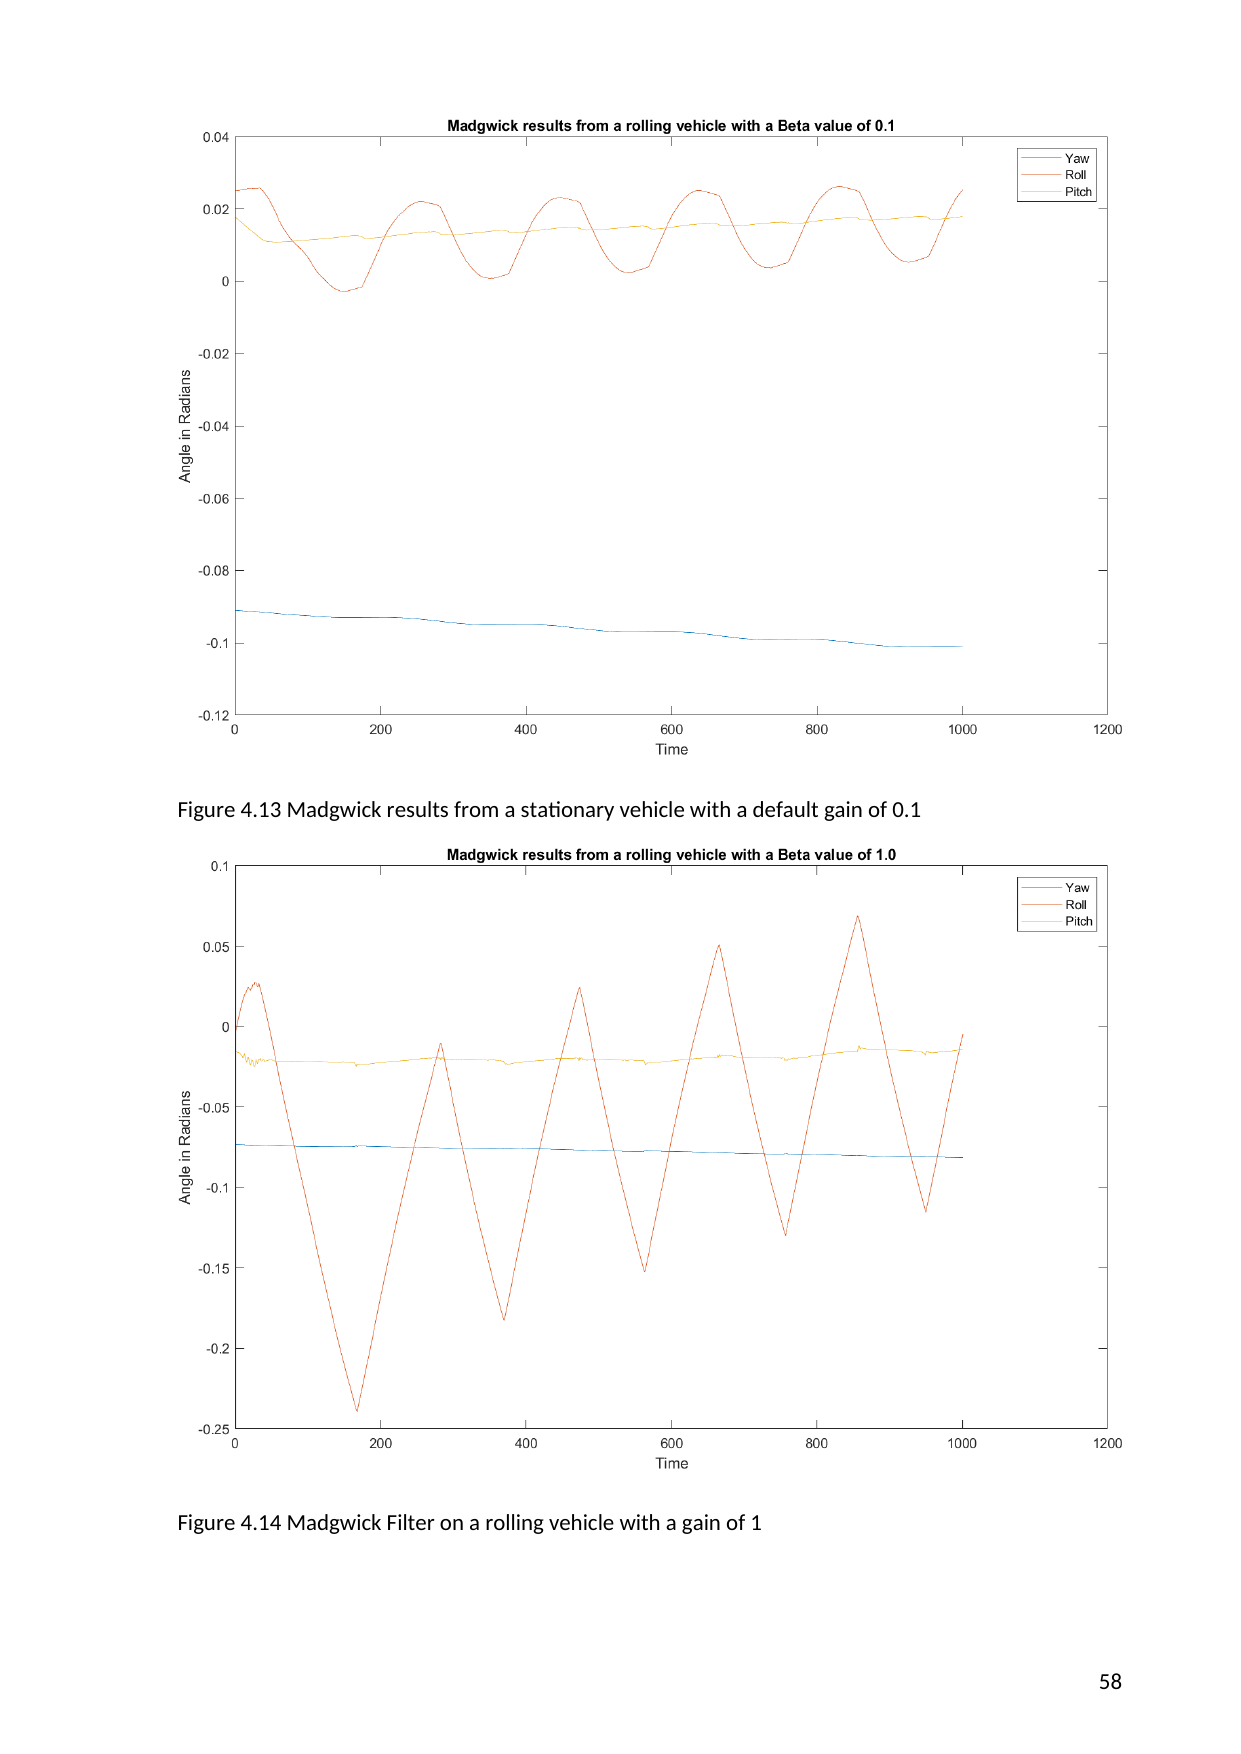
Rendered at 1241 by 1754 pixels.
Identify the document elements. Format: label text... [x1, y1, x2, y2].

picture [177, 118, 1123, 756]
picture [177, 848, 1123, 1470]
